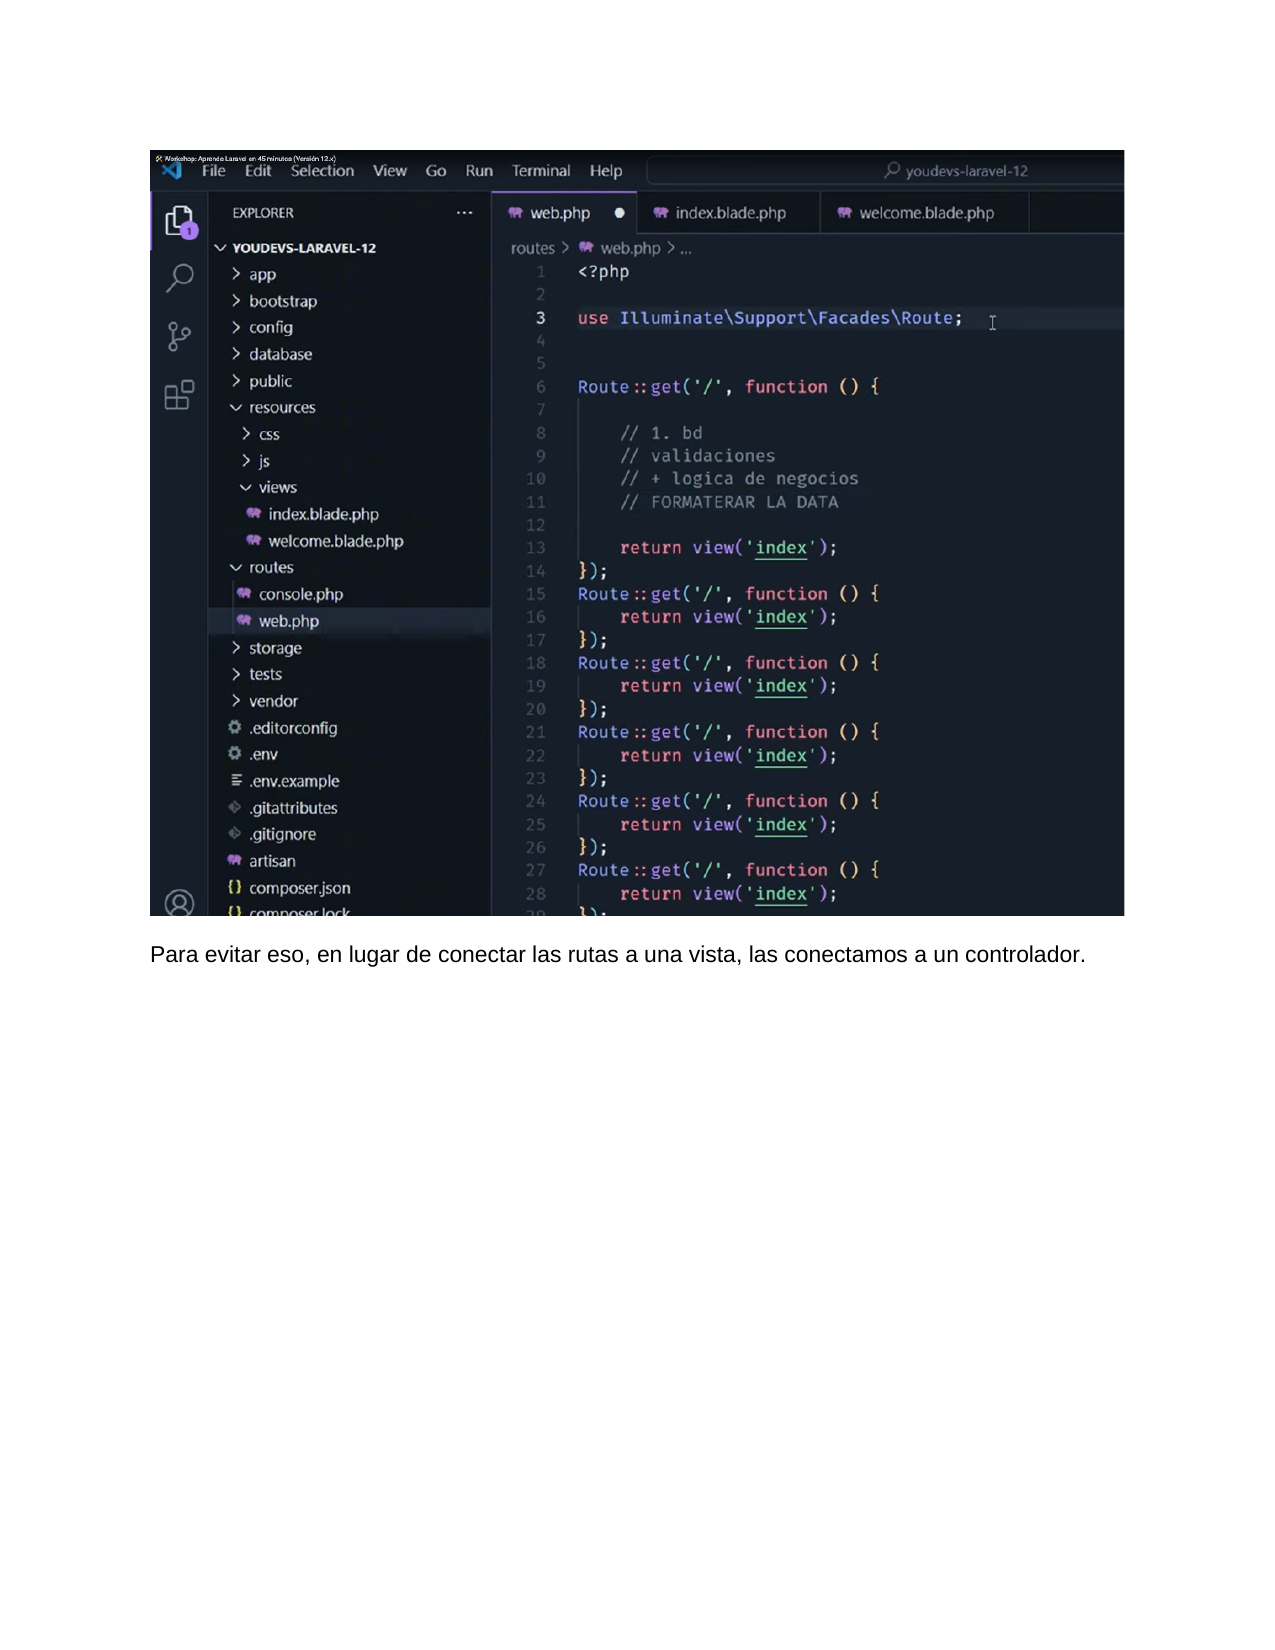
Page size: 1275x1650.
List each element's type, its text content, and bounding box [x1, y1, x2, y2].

text Para evitar eso, en lugar de conectar las rutas a una vista, las conectamos a un controlador. [150, 941, 1125, 967]
picture [150, 150, 1125, 916]
